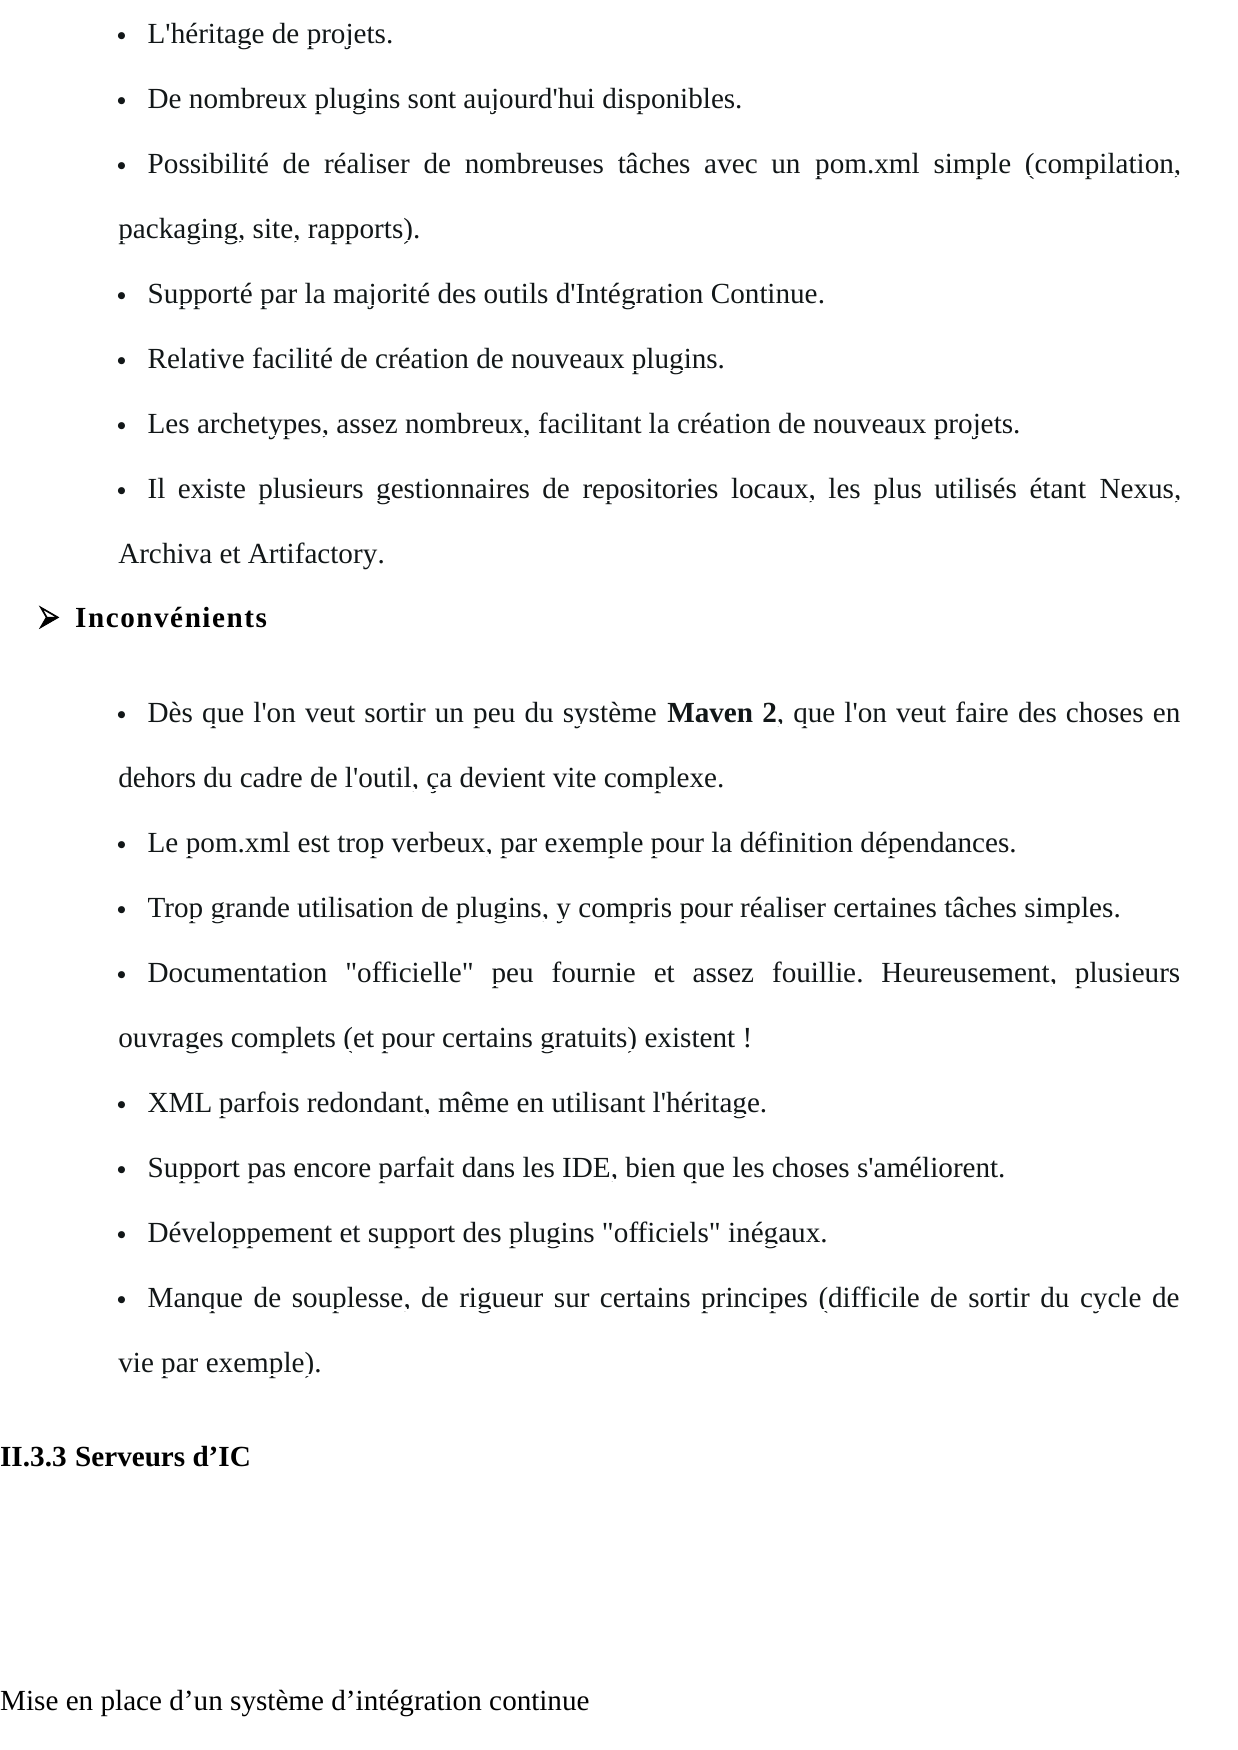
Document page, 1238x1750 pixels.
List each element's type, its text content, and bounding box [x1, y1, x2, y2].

list Trop grande utilisation de plugins, y compris pour réaliser certaines tâches simples. [118, 874, 1181, 939]
list Les archetypes, assez nombreux, facilitant la création de nouveaux projets. [118, 390, 1181, 455]
list Supporté par la majorité des outils d'Intégration Continue. [118, 260, 1181, 325]
list L'héritage de projets. [118, 0, 1181, 65]
list De nombreux plugins sont aujourd'hui disponibles. [118, 65, 1181, 130]
list Le pom.xml est trop verbeux, par exemple pour la définition dépendances. [118, 809, 1181, 874]
list Relative facilité de création de nouveaux plugins. [118, 325, 1181, 390]
list XML parfois redondant, même en utilisant l'héritage. [118, 1069, 1181, 1134]
subtitle Inconvénients [37, 585, 1181, 650]
list Manque de souplesse, de rigueur sur certains principes (difficile de sortir du cycle de vie par exemple). [118, 1264, 1181, 1394]
subtitle Serveurs d’IC [0, 1423, 1181, 1488]
list Il existe plusieurs gestionnaires de repositories locaux, les plus utilisés étant Nexus, Archiva et Artifactory. [118, 455, 1181, 585]
list Possibilité de réaliser de nombreuses tâches avec un pom.xml simple (compilation, packaging, site, rapports). [118, 130, 1181, 260]
list Dès que l'on veut sortir un peu du système Maven 2, que l'on veut faire des choses en dehors du cadre de l'outil, ça devient vite complexe. [118, 679, 1181, 809]
list Documentation "officielle" peu fournie et assez fouillie. Heureusement, plusieurs ouvrages complets (et pour certains gratuits) existent ! [118, 939, 1181, 1069]
list Développement et support des plugins "officiels" inégaux. [118, 1199, 1181, 1264]
list Support pas encore parfait dans les IDE, bien que les choses s'améliorent. [118, 1134, 1181, 1199]
